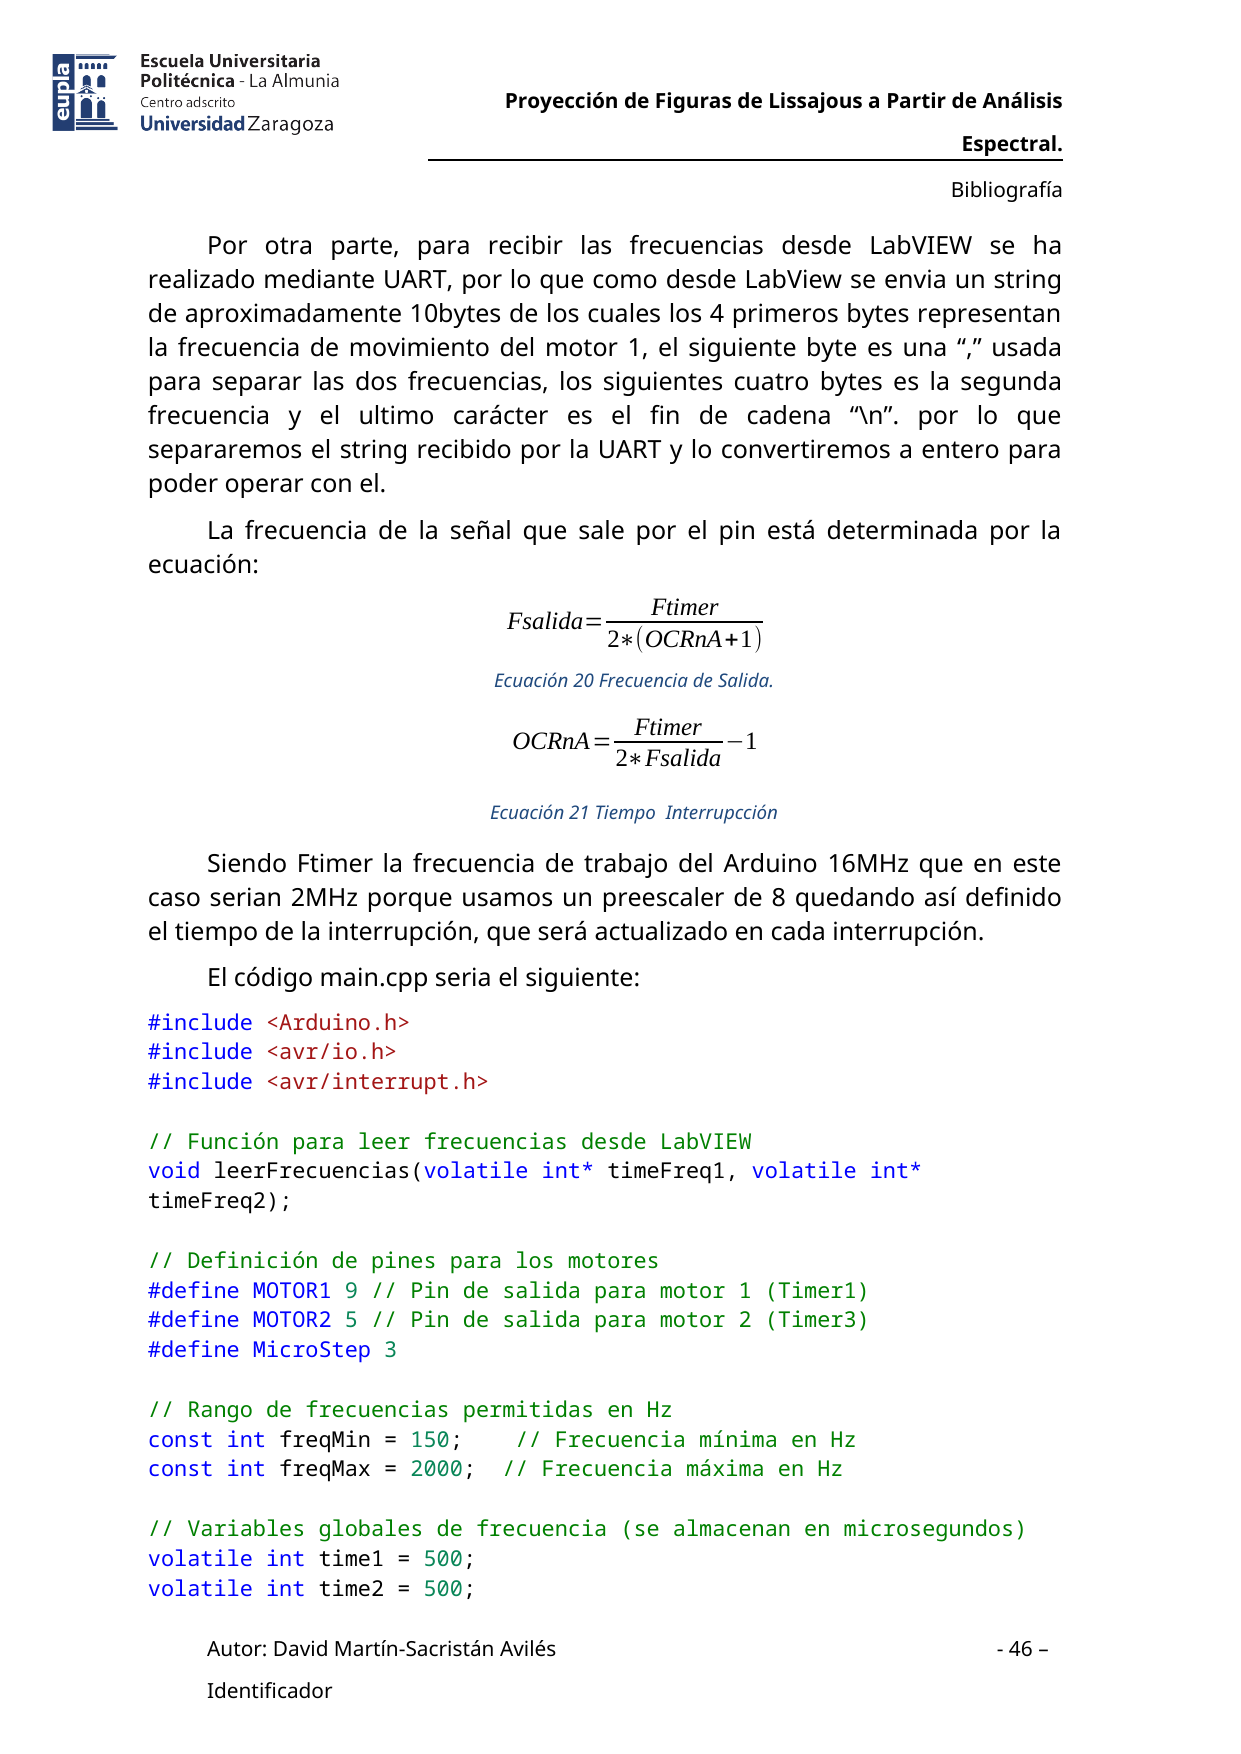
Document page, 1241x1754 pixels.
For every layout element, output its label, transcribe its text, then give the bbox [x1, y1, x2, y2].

text #include <avr/io.h> [148, 1036, 1063, 1066]
text #define MicroStep 3 [148, 1334, 1063, 1364]
text volatile int time2 = 500; [148, 1573, 1063, 1602]
text #include <avr/interrupt.h> [148, 1066, 1063, 1096]
text volatile int time1 = 500; [148, 1543, 1063, 1573]
text #define MOTOR2 5 // Pin de salida para motor 2 (Timer3) [148, 1304, 1063, 1334]
text // Función para leer frecuencias desde LabVIEW [148, 1126, 1063, 1156]
text #include <Arduino.h> [148, 1007, 1063, 1036]
text // Rango de frecuencias permitidas en Hz [148, 1394, 1063, 1424]
text void leerFrecuencias(volatile int* timeFreq1, volatile int* timeFreq2); [148, 1156, 1063, 1215]
text const int freqMax = 2000; // Frecuencia máxima en Hz [148, 1453, 1063, 1483]
text // Variables globales de frecuencia (se almacenan en microsegundos) [148, 1513, 1063, 1543]
text Ecuación 21 Tiempo Interrupcción [148, 799, 1063, 824]
picture [52, 54, 340, 135]
text Ecuación 20 Frecuencia de Salida. [148, 667, 1063, 692]
text const int freqMin = 150; // Frecuencia mínima en Hz [148, 1424, 1063, 1453]
text #define MOTOR1 9 // Pin de salida para motor 1 (Timer1) [148, 1275, 1063, 1304]
text // Definición de pines para los motores [148, 1245, 1063, 1275]
text El código main.cpp seria el siguiente: [148, 960, 1063, 994]
text La frecuencia de la señal que sale por el pin está determinada por la ecuación: [148, 513, 1063, 581]
text Por otra parte, para recibir las frecuencias desde LabVIEW se ha realizado mediante UART, por lo que como desde LabView se envia un string de aproximadamente 10bytes de los cuales los 4 primeros bytes representan la frecuencia de movimiento del motor 1, el siguiente byte es una “,” usada para separar las dos frecuencias, los siguientes cuatro bytes es la segunda frecuencia y el ultimo carácter es el fin de cadena “\n”. por lo que separaremos el string recibido por la UART y lo convertiremos a entero para poder operar con el. [148, 228, 1063, 500]
text Siendo Ftimer la frecuencia de trabajo del Arduino 16MHz que en este caso serian 2MHz porque usamos un preescaler de 8 quedando así definido el tiempo de la interrupción, que será actualizado en cada interrupción. [148, 845, 1063, 947]
